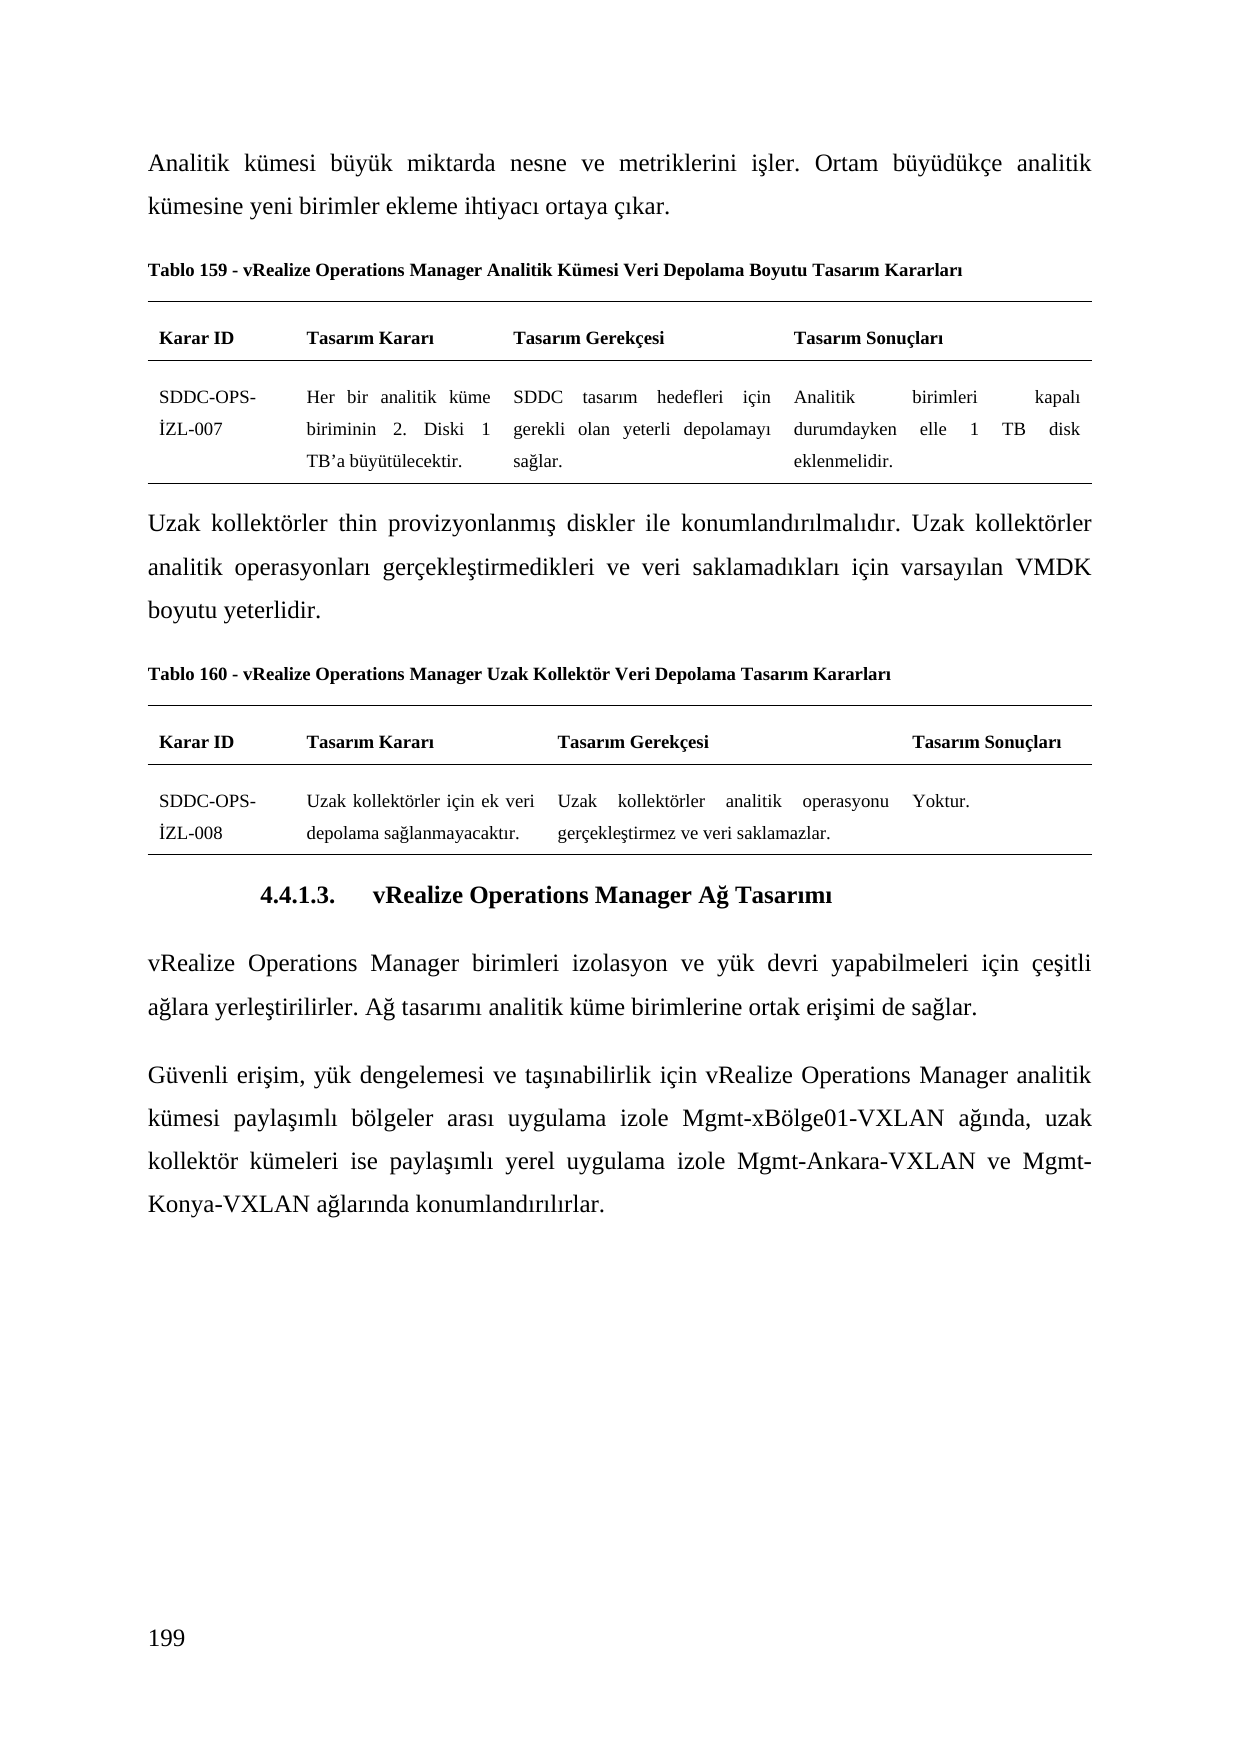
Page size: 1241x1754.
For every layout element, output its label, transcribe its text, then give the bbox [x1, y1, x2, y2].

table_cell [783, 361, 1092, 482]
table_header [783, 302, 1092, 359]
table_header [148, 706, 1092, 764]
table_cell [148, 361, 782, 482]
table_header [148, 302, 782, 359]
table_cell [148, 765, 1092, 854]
text Güvenli erişim, yük dengelemesi ve taşınabilirlik için vRealize Operations Manager analitik kümesi paylaşımlı bölgeler arası uygulama izole Mgmt-xBölge01-VXLAN ağında, uzak kollektör kümeleri ise paylaşımlı yerel uygulama izole Mgmt-Ankara-VXLAN ve Mgmt-Konya-VXLAN ağlarında konumlandırılırlar. [148, 1060, 1093, 1218]
text Analitik kümesi büyük miktarda nesne ve metriklerini işler. Ortam büyüdükçe analitik kümesine yeni birimler ekleme ihtiyacı ortaya çıkar. [148, 148, 1093, 219]
text Uzak kollektörler thin provizyonlanmış diskler ile konumlandırılmalıdır. Uzak kollektörler analitik operasyonları gerçekleştirmedikleri ve veri saklamadıkları için varsayılan VMDK boyutu yeterlidir. [148, 508, 1093, 623]
text Tablo 160 - vRealize Operations Manager Uzak Kollektör Veri Depolama Tasarım Kararları [148, 663, 1093, 684]
text Tablo 159 - vRealize Operations Manager Analitik Kümesi Veri Depolama Boyutu Tasarım Kararları [148, 259, 1093, 280]
text vRealize Operations Manager birimleri izolasyon ve yük devri yapabilmeleri için çeşitli ağlara yerleştirilirler. Ağ tasarımı analitik küme birimlerine ortak erişimi de sağlar. [148, 948, 1093, 1020]
list vRealize Operations Manager Ağ Tasarımı [260, 880, 1093, 909]
